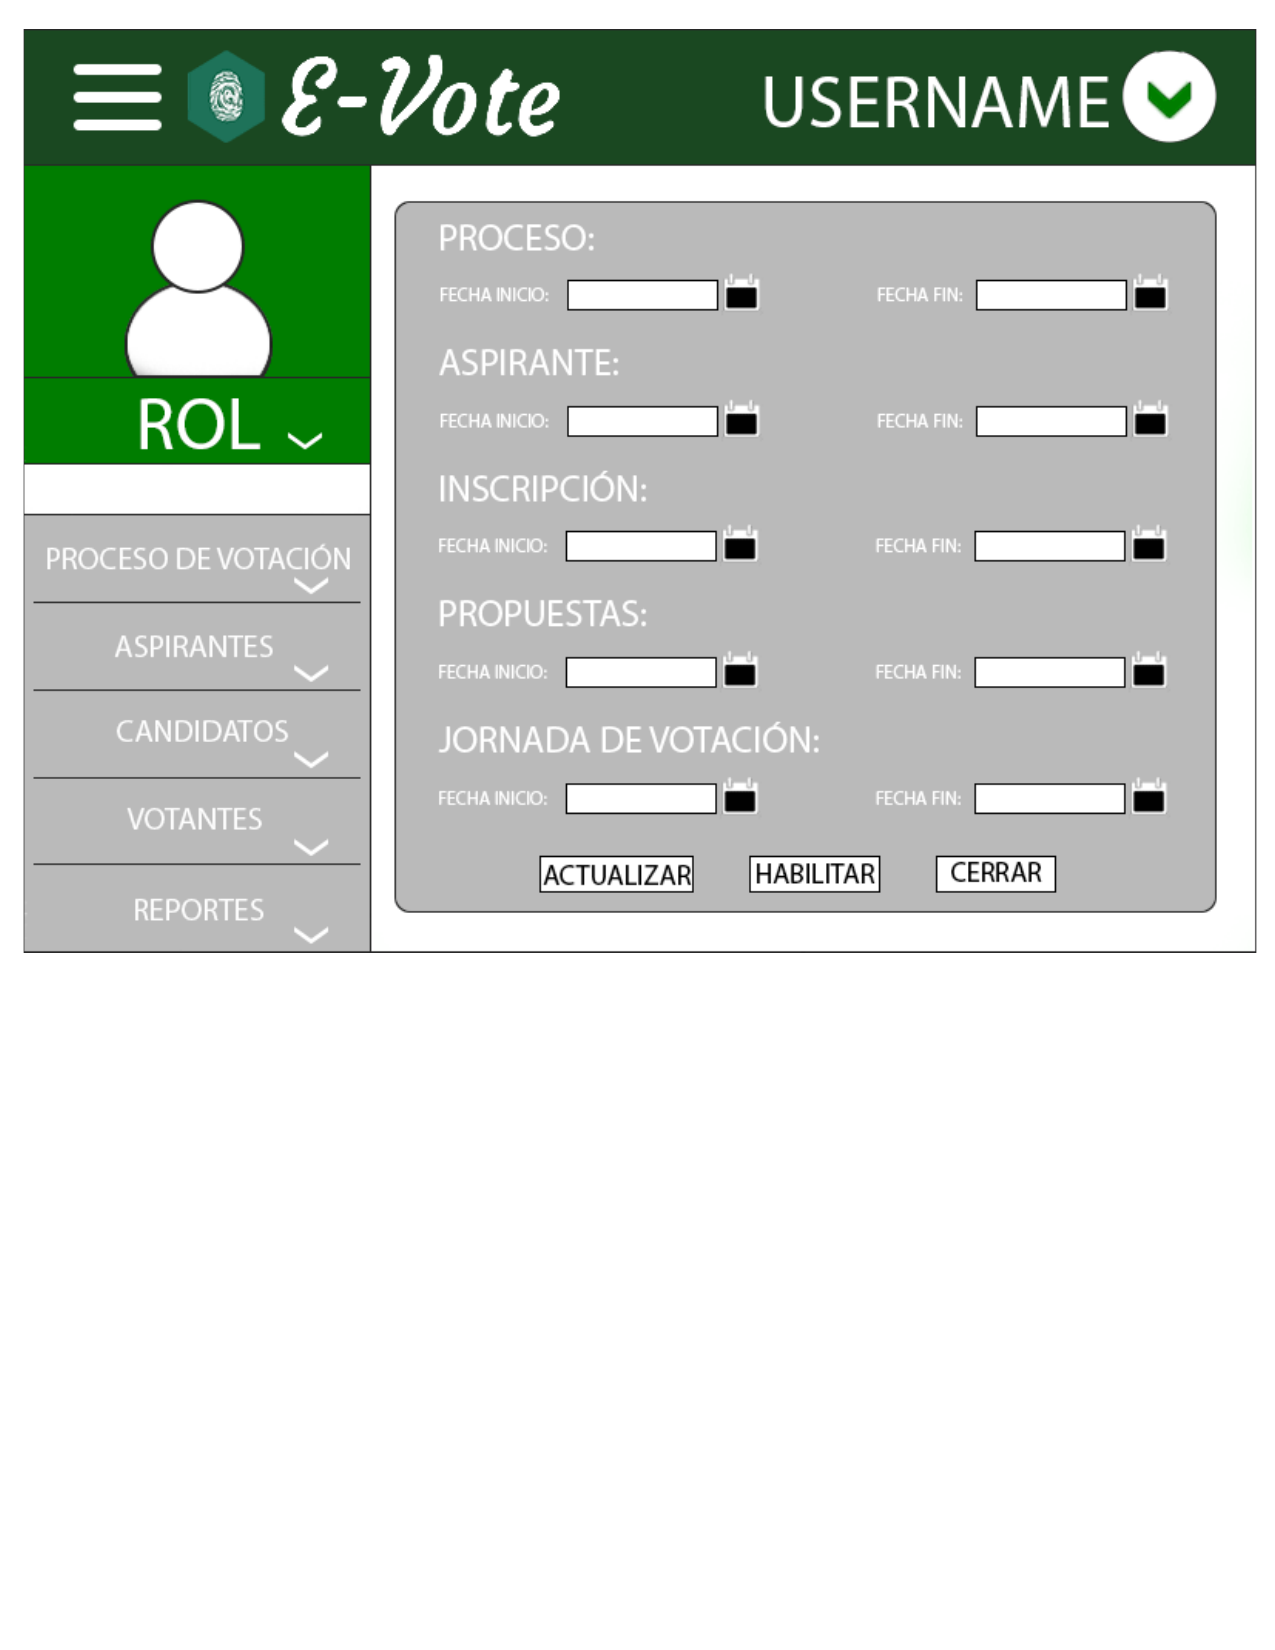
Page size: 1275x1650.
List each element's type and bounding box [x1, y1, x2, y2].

picture [23, 29, 1257, 953]
